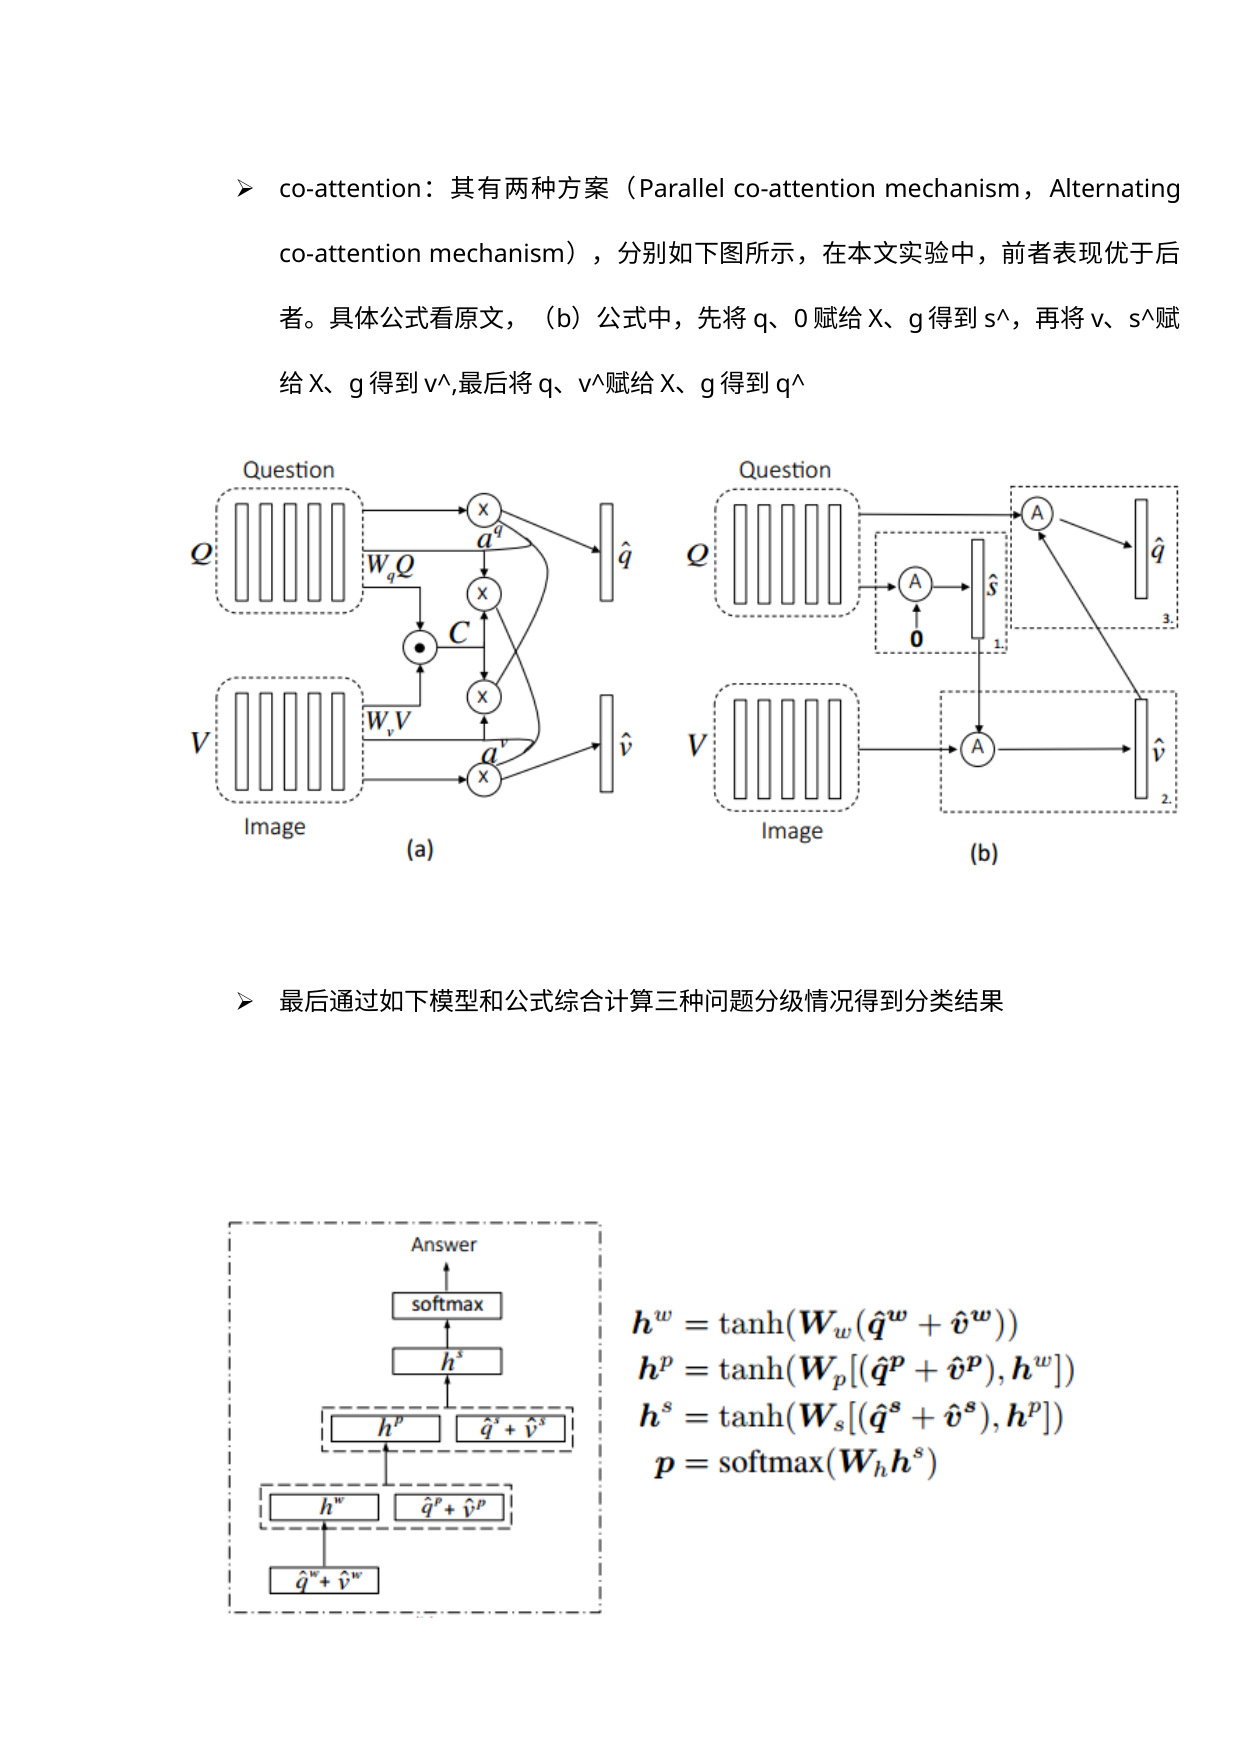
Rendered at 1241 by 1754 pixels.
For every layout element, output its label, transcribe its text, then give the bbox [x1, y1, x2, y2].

picture [223, 1203, 1102, 1618]
list co-attention：其有两种方案（Parallel co-attention mechanism，Alternating co-attention mechanism），分别如下图所示，在本文实验中，前者表现优于后者。具体公式看原文，（b）公式中，先将q、0赋给X、g得到s^，再将v、s^赋给X、g得到v^,最后将q、v^赋给X、g得到q^ [235, 154, 1181, 414]
list 最后通过如下模型和公式综合计算三种问题分级情况得到分类结果 [235, 967, 1181, 1032]
picture [168, 447, 1202, 882]
